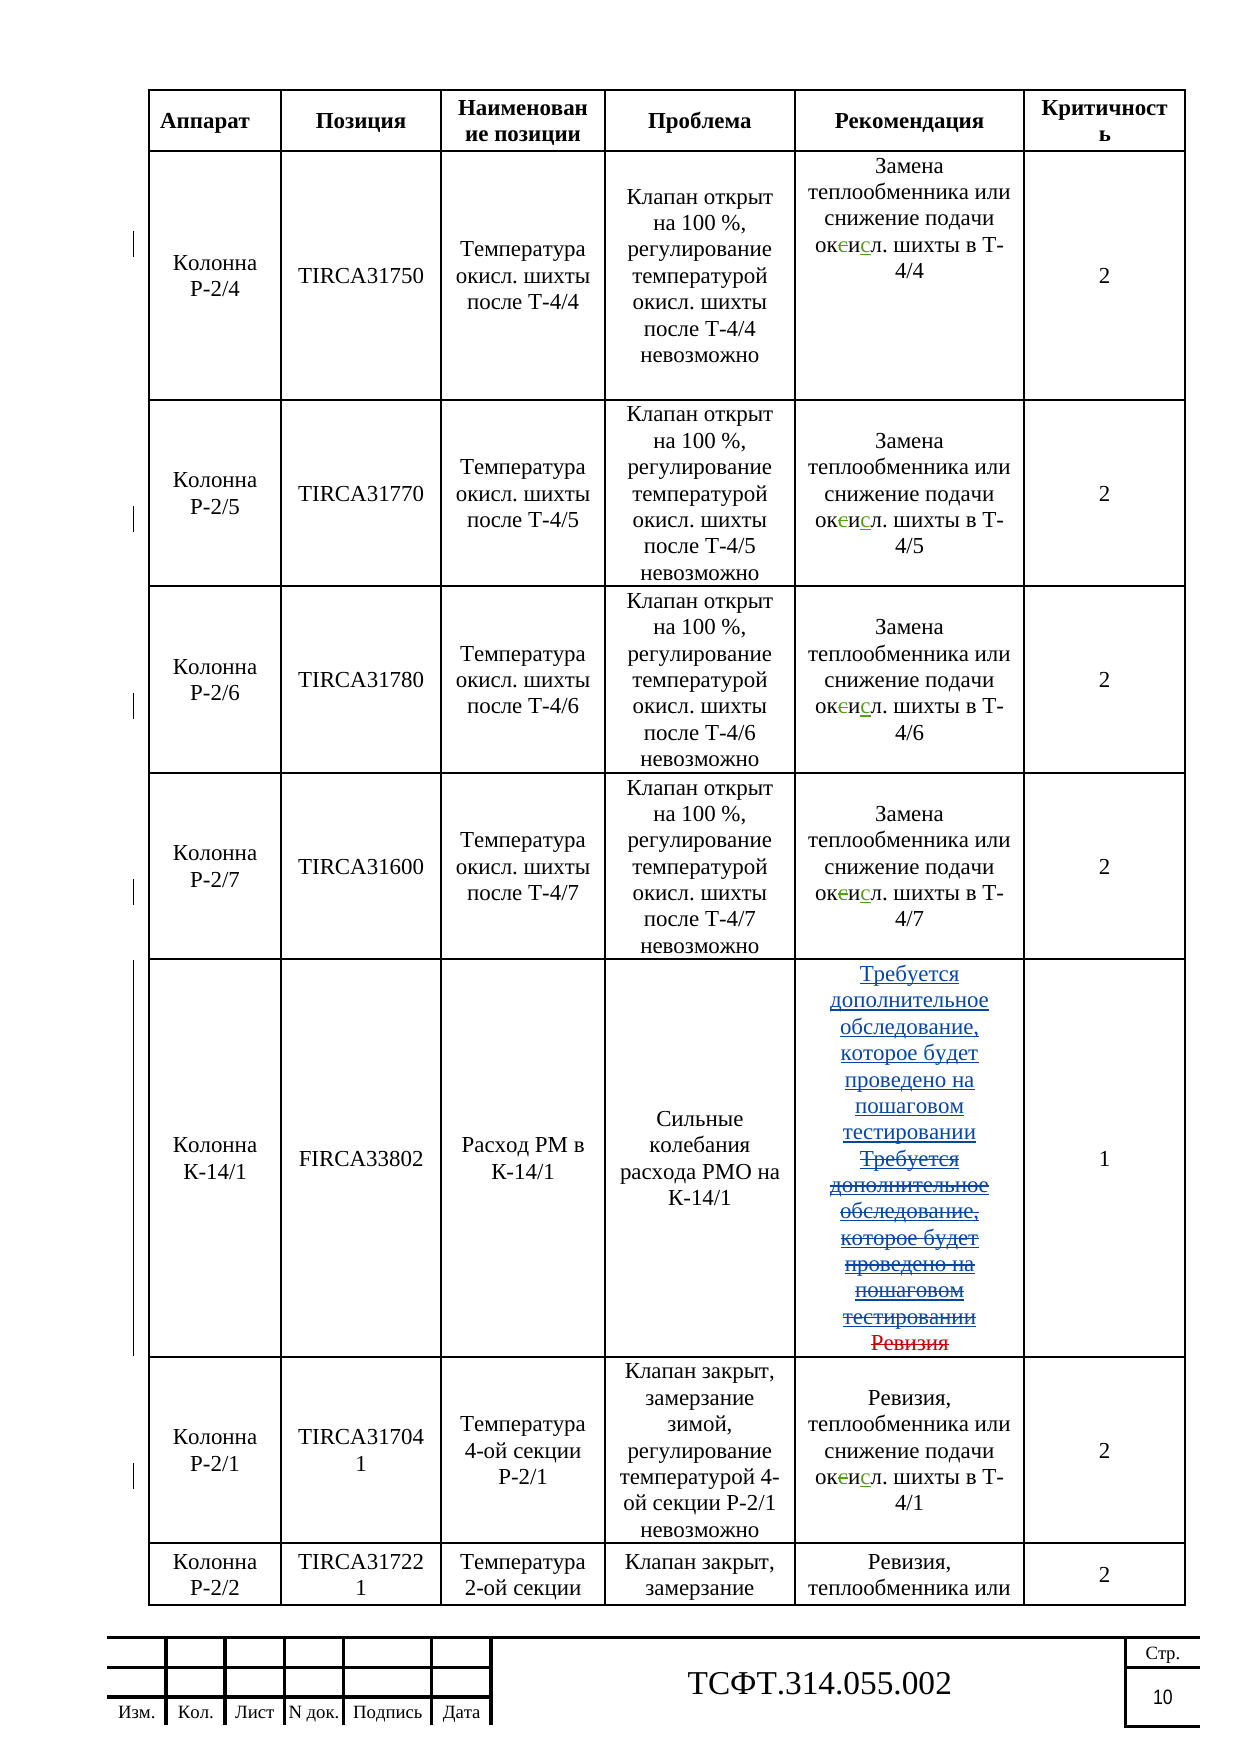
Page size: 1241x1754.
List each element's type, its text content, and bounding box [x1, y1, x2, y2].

table_cell Температура окисл. шихты после T-4/5 [442, 401, 604, 585]
table_cell Колонна Р-2/4 [150, 152, 280, 398]
table_cell 2 [1025, 1544, 1184, 1604]
table_cell Клапан открыт на 100 %, регулирование температурой окисл. шихты после T-4/6 невозможно [606, 587, 794, 772]
table_header Критичность [1025, 91, 1184, 149]
table_cell 1 [1025, 960, 1184, 1356]
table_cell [796, 1544, 1023, 1604]
table_cell 2 [1025, 152, 1184, 398]
table_cell Замена теплообменника или снижение подачи окил. шихты в T-4/5 [796, 401, 1023, 585]
table_cell Температура окисл. шихты после T-4/4 [442, 152, 604, 398]
table_cell 2 [1025, 774, 1184, 958]
table_cell Клапан открыт на 100 %, регулирование температурой окисл. шихты после T-4/7 невозможно [606, 774, 794, 958]
table_cell Ревизия, теплообменника или снижение подачи окил. шихты в T-4/1 [796, 1358, 1023, 1542]
table_cell 2 [1025, 401, 1184, 585]
table_cell Клапан закрыт, замерзание зимой, регулирование температурой 4-ой секции Р-2/1 невозможно [606, 1358, 794, 1542]
table_cell TIRCA31780 [282, 587, 440, 772]
table_cell 2 [1025, 587, 1184, 772]
table_cell Колонна Р-2/6 [150, 587, 280, 772]
table_cell Температура 2-ой секции Р-2/2 [442, 1544, 604, 1604]
table_cell TIRCA317221 [282, 1544, 440, 1604]
table_header Рекомендация [796, 91, 1023, 149]
table_cell Клапан открыт на 100 %, регулирование температурой окисл. шихты после T-4/4 невозможно [606, 152, 794, 398]
table_cell TIRCA317041 [282, 1358, 440, 1542]
table_cell Колонна Р-2/7 [150, 774, 280, 958]
table_cell Температура окисл. шихты после T-4/6 [442, 587, 604, 772]
table_cell Клапан открыт на 100 %, регулирование температурой окисл. шихты после T-4/5 невозможно [606, 401, 794, 585]
table_cell Сильные колебания расхода РМО на К-14/1 [606, 960, 794, 1356]
table_cell Колонна Р-2/5 [150, 401, 280, 585]
table_cell TIRCA31750 [282, 152, 440, 398]
table_cell Замена теплообменника или снижение подачи окил. шихты в T-4/4 [796, 152, 1023, 398]
table_cell [796, 960, 1023, 1356]
table_cell Температура окисл. шихты после T-4/7 [442, 774, 604, 958]
table_cell TIRCA31600 [282, 774, 440, 958]
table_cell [606, 1544, 794, 1604]
table_cell FIRCA33802 [282, 960, 440, 1356]
table_header Проблема [606, 91, 794, 149]
table_cell 2 [1025, 1358, 1184, 1542]
table_header Аппарат [150, 91, 280, 149]
table_header Наименование позиции [442, 91, 604, 149]
table_cell Колонна К-14/1 [150, 960, 280, 1356]
table_cell Замена теплообменника или снижение подачи окил. шихты в T-4/6 [796, 587, 1023, 772]
table_cell Температура 4-ой секции Р-2/1 [442, 1358, 604, 1542]
table_cell TIRCA31770 [282, 401, 440, 585]
table_cell Колонна Р-2/1 [150, 1358, 280, 1542]
table_cell Расход РМ в К-14/1 [442, 960, 604, 1356]
table_header Позиция [282, 91, 440, 149]
table_cell Замена теплообменника или снижение подачи окил. шихты в T-4/7 [796, 774, 1023, 958]
table_cell Колонна Р-2/2 [150, 1544, 280, 1604]
